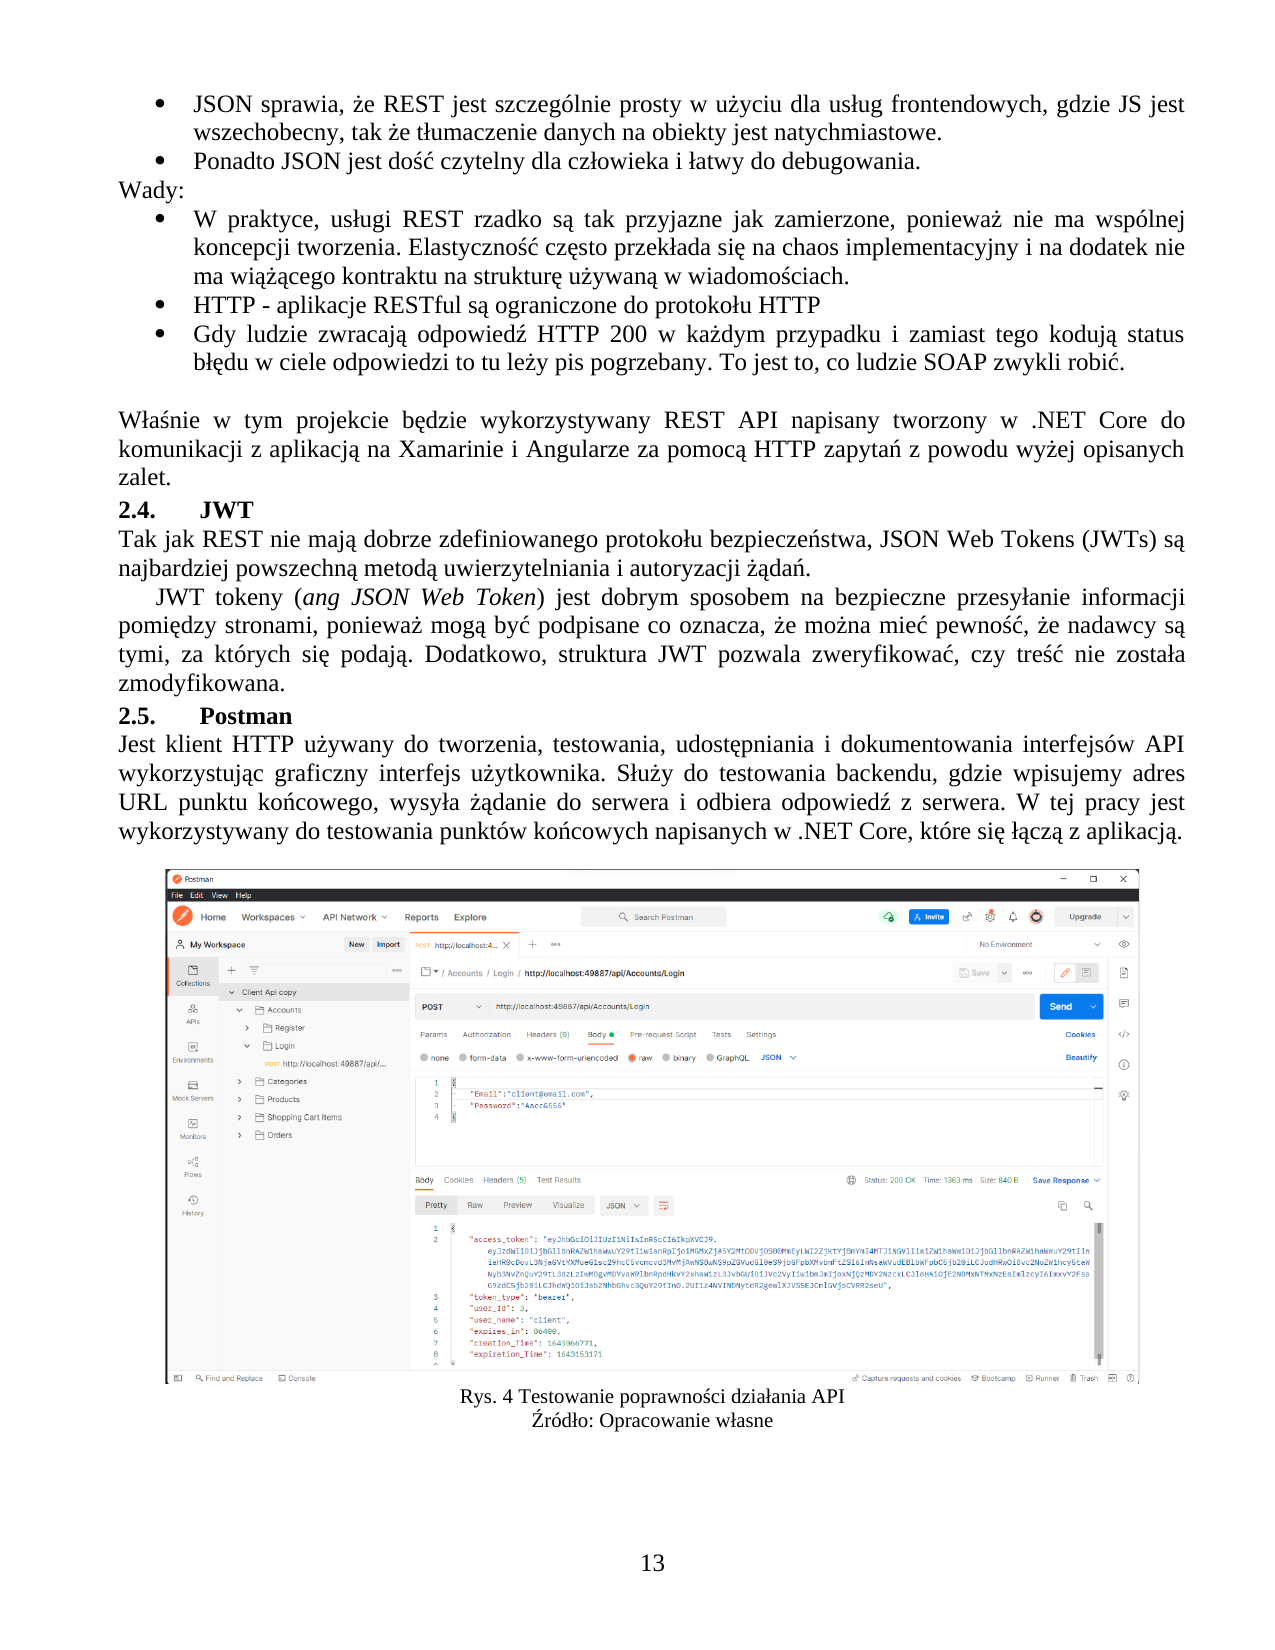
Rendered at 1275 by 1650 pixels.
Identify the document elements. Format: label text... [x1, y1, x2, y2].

list Ponadto JSON jest dość czytelny dla człowieka i łatwy do debugowania. [156, 146, 1186, 175]
list Wady: [118, 175, 1186, 204]
text Jest klient HTTP używany do tworzenia, testowania, udostępniania i dokumentowania interfejsów API wykorzystując graficzny interfejs użytkownika. Służy do testowania backendu, gdzie wpisujemy adres URL punktu końcowego, wysyła żądanie do serwera i odbiera odpowiedź z serwera. W tej pracy jest wykorzystywany do testowania punktów końcowych napisanych w .NET Core, które się łączą z aplikacją. [118, 729, 1186, 844]
list W praktyce, usługi REST rzadko są tak przyjazne jak zamierzone, ponieważ nie ma wspólnej koncepcji tworzenia. Elastyczność często przekłada się na chaos implementacyjny i na dodatek nie ma wiążącego kontraktu na strukturę używaną w wiadomościach. [156, 204, 1186, 290]
list Właśnie w tym projekcie będzie wykorzystywany REST API napisany tworzony w .NET Core do komunikacji z aplikacją na Xamarinie i Angularze za pomocą HTTP zapytań z powodu wyżej opisanych zalet. [118, 405, 1186, 491]
list JSON sprawia, że REST jest szczególnie prosty w użyciu dla usług frontendowych, gdzie JS jest wszechobecny, tak że tłumaczenie danych na obiekty jest natychmiastowe. [156, 89, 1186, 146]
text Tak jak REST nie mają dobrze zdefiniowanego protokołu bezpieczeństwa, JSON Web Tokens (JWTs) są najbardziej powszechną metodą uwierzytelniania i autoryzacji żądań. [118, 524, 1186, 582]
picture [165, 869, 1140, 1384]
list HTTP - aplikacje RESTful są ograniczone do protokołu HTTP [156, 290, 1186, 319]
list Gdy ludzie zwracają odpowiedź HTTP 200 w każdym przypadku i zamiast tego kodują status błędu w ciele odpowiedzi to tu leży pis pogrzebany. To jest to, co ludzie SOAP zwykli robić. [156, 319, 1186, 376]
text JWT tokeny (ang JSON Web Token) jest dobrym sposobem na bezpieczne przesyłanie informacji pomiędzy stronami, ponieważ mogą być podpisane co oznacza, że można mieć pewność, że nadawcy są tymi, za których się podają. Dodatkowo, struktura JWT pozwala zweryfikować, czy treść nie została zmodyfikowana. [118, 582, 1186, 697]
text Rys. 4 Testowanie poprawności działania API Źródło: Opracowanie własne [118, 1384, 1186, 1432]
subtitle Postman [118, 701, 1186, 729]
subtitle JWT [118, 495, 1186, 524]
